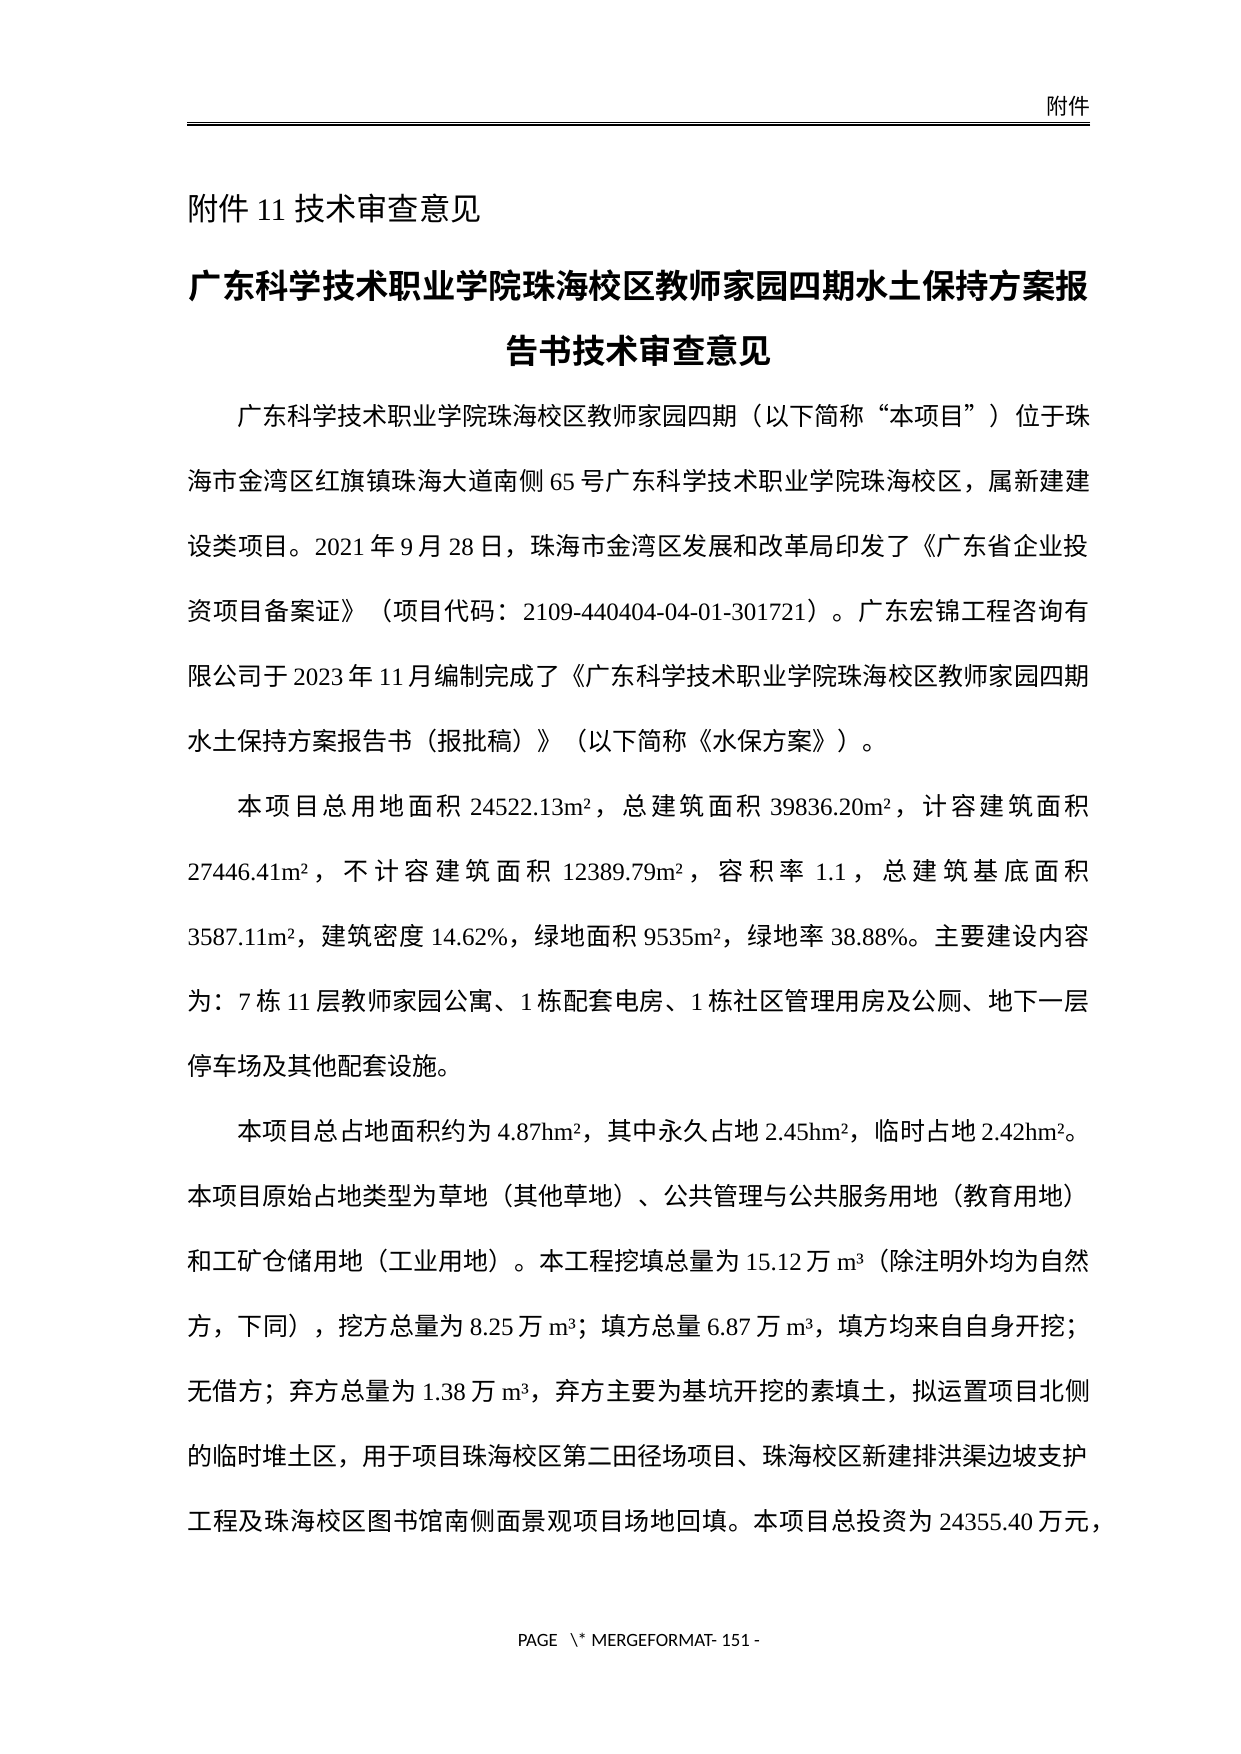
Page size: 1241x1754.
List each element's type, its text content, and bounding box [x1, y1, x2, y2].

text 本项目总用地面积24522.13m²，总建筑面积39836.20m²，计容建筑面积27446.41m²，不计容建筑面积12389.79m²，容积率1.1，总建筑基底面积3587.11m²，建筑密度14.62%，绿地面积9535m²，绿地率38.88%。主要建设内容为：7栋11层教师家园公寓、1栋配套电房、1栋社区管理用房及公厕、地下一层停车场及其他配套设施。 [187, 772, 1090, 1097]
subtitle 附件11 技术审查意见 [187, 174, 1090, 239]
text 广东科学技术职业学院珠海校区教师家园四期（以下简称“本项目”）位于珠海市金湾区红旗镇珠海大道南侧65号广东科学技术职业学院珠海校区，属新建建设类项目。2021年9月28日，珠海市金湾区发展和改革局印发了《广东省企业投资项目备案证》（项目代码：2109-440404-04-01-301721）。广东宏锦工程咨询有限公司于2023年11月编制完成了《广东科学技术职业学院珠海校区教师家园四期水土保持方案报告书（报批稿）》（以下简称《水保方案》）。 [187, 382, 1090, 772]
text 广东科学技术职业学院珠海校区教师家园四期水土保持方案报告书技术审查意见 [187, 252, 1090, 382]
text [187, 1097, 1090, 1552]
